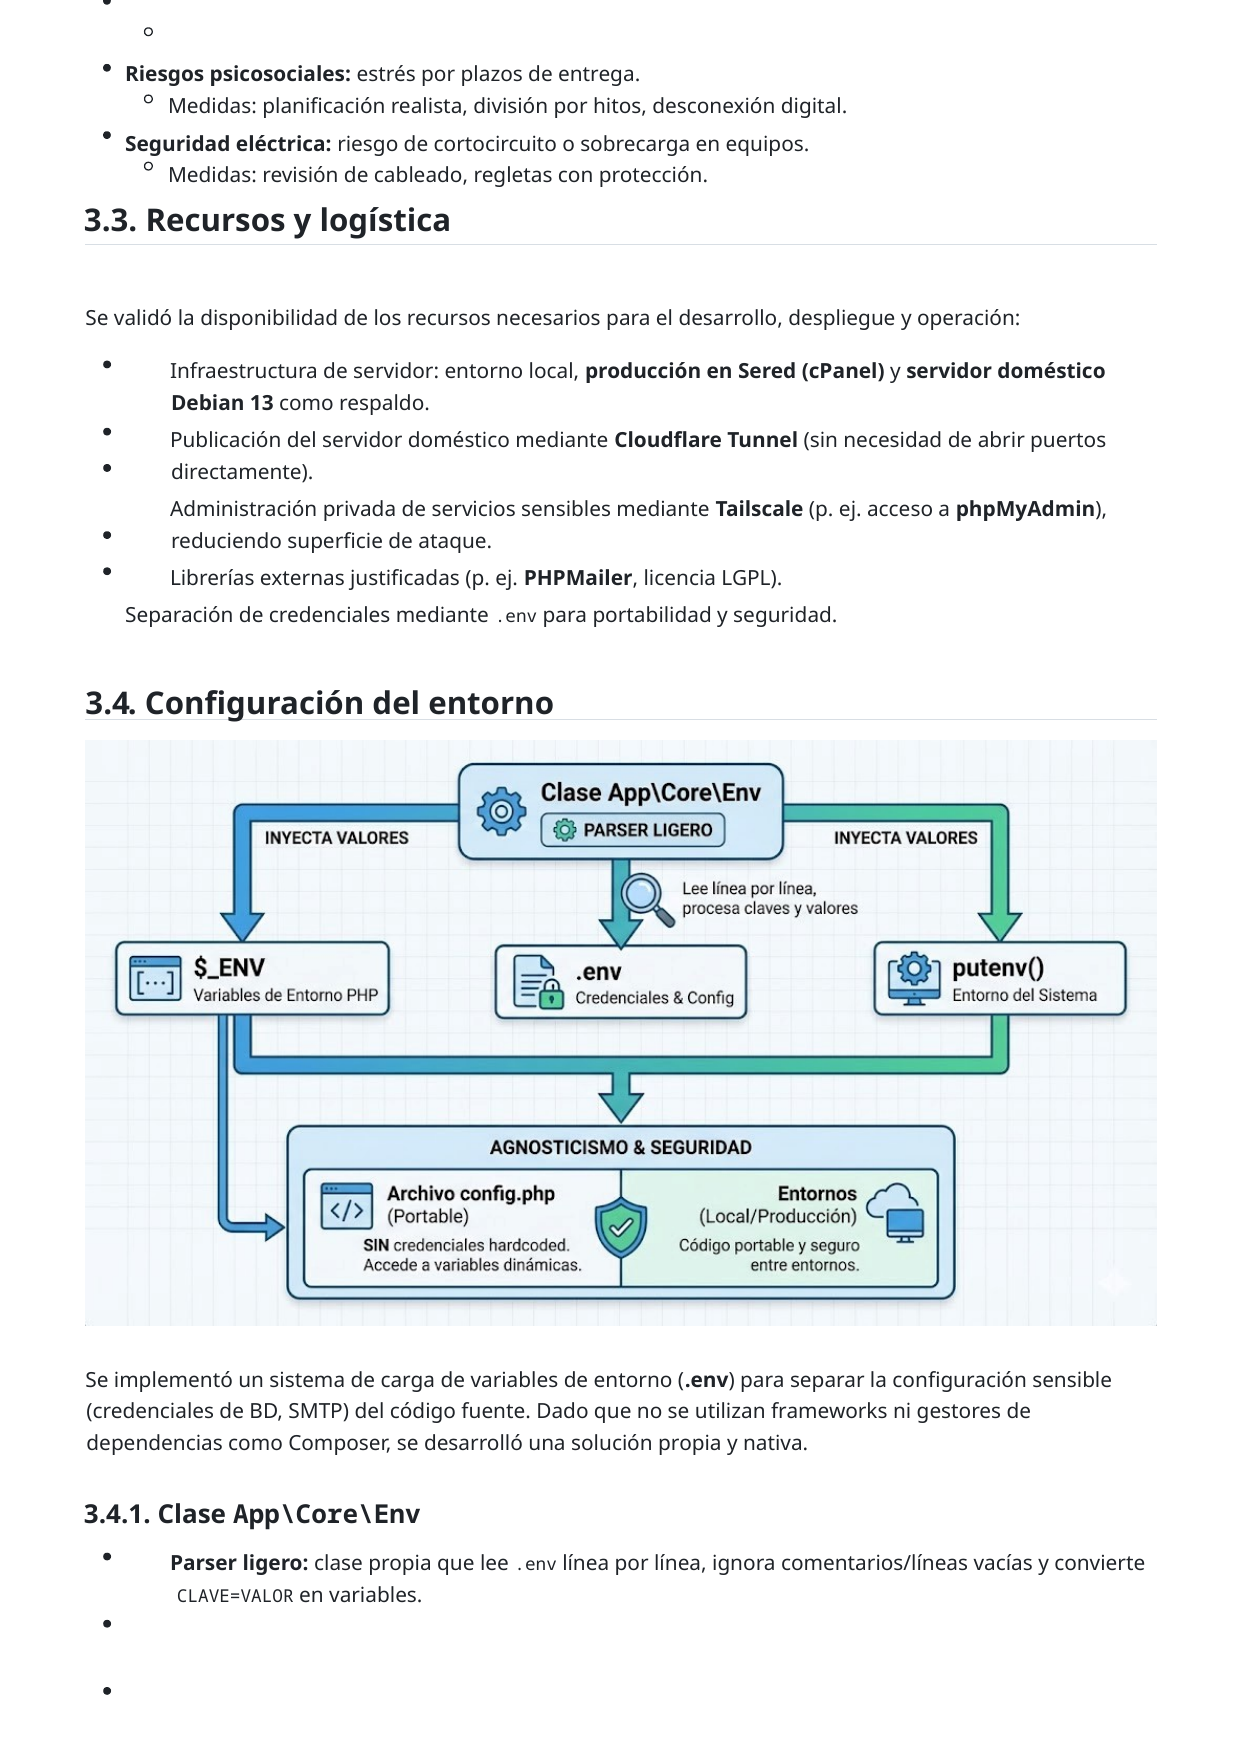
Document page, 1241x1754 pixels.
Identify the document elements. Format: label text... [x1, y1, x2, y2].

picture [85, 740, 1157, 1326]
text Publicación del servidor doméstico mediante Cloudflare Tunnel (sin necesidad de abrir puertos directamente). [125, 425, 1148, 485]
text Seguridad eléctrica: riesgo de cortocircuito o sobrecarga en equipos. [125, 129, 1148, 157]
text Separación de credenciales mediante .env para portabilidad y seguridad. [125, 601, 1148, 629]
text Medidas: revisión de cableado, regletas con protección. [168, 161, 1148, 189]
text Medidas: planificación realista, división por hitos, desconexión digital. [168, 91, 1148, 120]
text Parser ligero: clase propia que lee .env línea por línea, ignora comentarios/líneas vacías y convierte CLAVE=VALOR en variables. [125, 1548, 1148, 1608]
text Administración privada de servicios sensibles mediante Tailscale (p. ej. acceso a phpMyAdmin), reduciendo superficie de ataque. [125, 494, 1148, 554]
text Librerías externas justificadas (p. ej. PHPMailer, licencia LGPL). [125, 563, 1148, 592]
text Infraestructura de servidor: entorno local, producción en Sered (cPanel) y servidor doméstico Debian 13 como respaldo. [125, 356, 1148, 416]
text Se validó la disponibilidad de los recursos necesarios para el desarrollo, despliegue y operación: [85, 303, 1148, 332]
subtitle 3.3. Recursos y logística [84, 198, 1154, 241]
subtitle 3.4.1. Clase App\Core\Env [84, 1495, 1154, 1531]
text Riesgos psicosociales: estrés por plazos de entrega. [125, 59, 1148, 88]
text Se implementó un sistema de carga de variables de entorno (.env) para separar la configuración sensible (credenciales de BD, SMTP) del código fuente. Dado que no se utilizan frameworks ni gestores de dependencias como Composer, se desarrolló una solución propia y nativa. [85, 1365, 1148, 1457]
